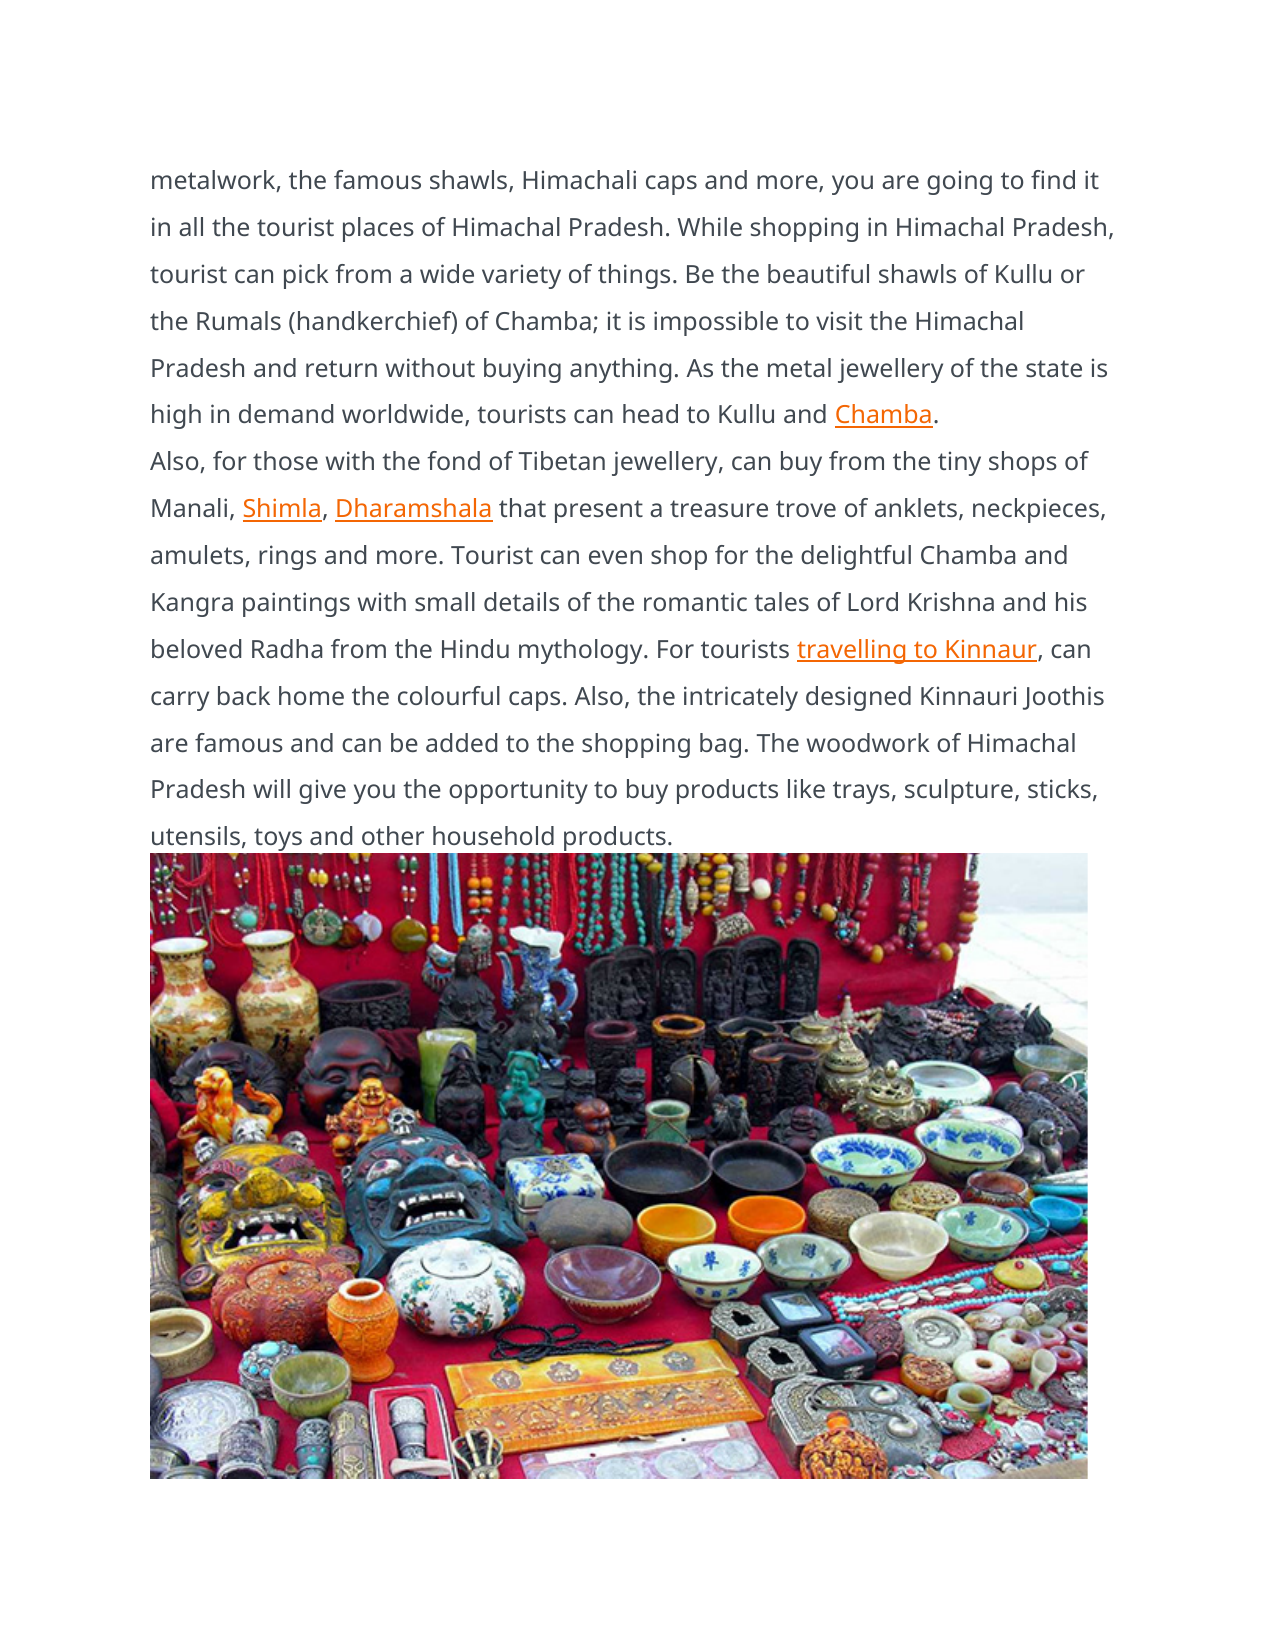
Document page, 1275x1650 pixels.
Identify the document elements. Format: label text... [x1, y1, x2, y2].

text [150, 150, 1125, 431]
text Also, for those with the fond of Tibetan jewellery, can buy from the tiny shops of Manali, Shimla, Dharamshala that present a treasure trove of anklets, neckpieces, amulets, rings and more. Tourist can even shop for the delightful Chamba and Kangra paintings with small details of the romantic tales of Lord Krishna and his beloved Radha from the Hindu mythology. For tourists travelling to Kinnaur, can carry back home the colourful caps. Also, the intricately designed Kinnauri Joothis are famous and can be added to the shopping bag. The woodwork of Himachal Pradesh will give you the opportunity to buy products like trays, sculpture, sticks, utensils, toys and other household products. [150, 431, 1125, 853]
picture [150, 853, 1088, 1479]
